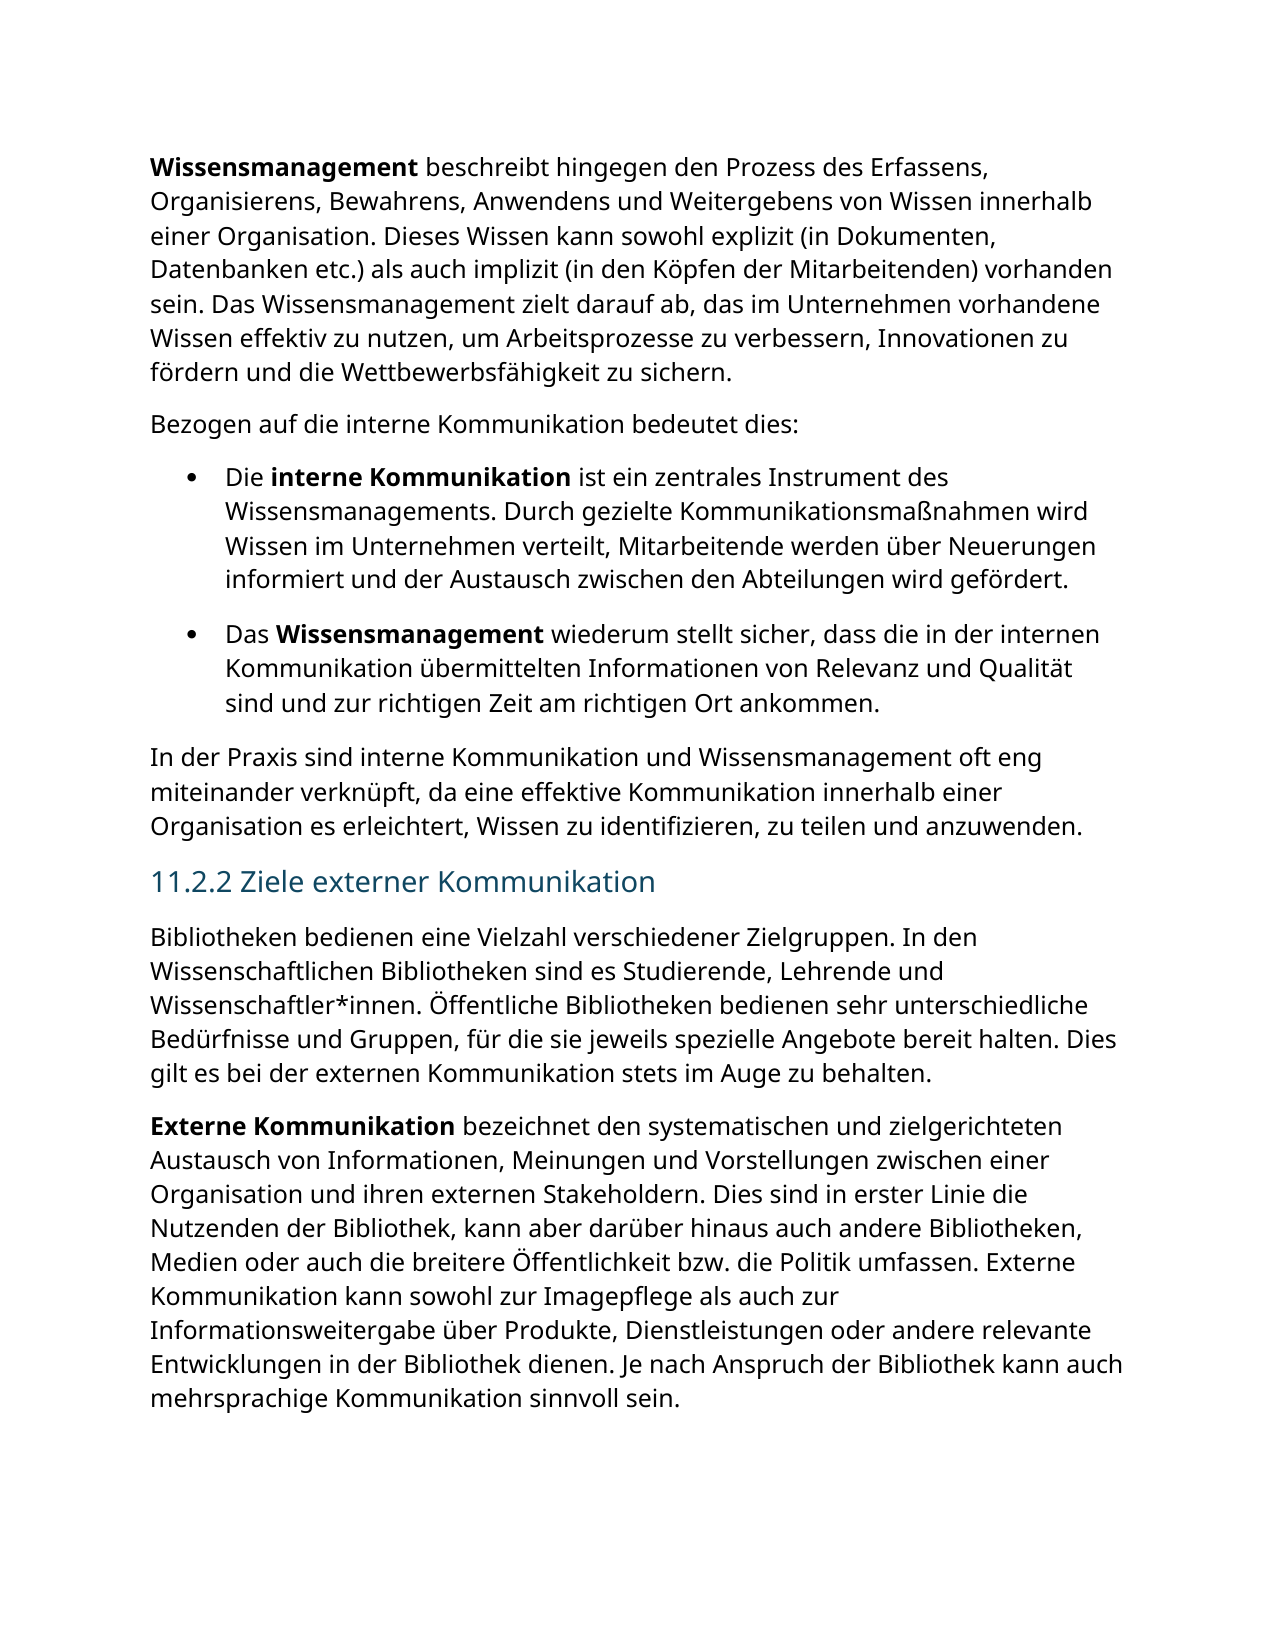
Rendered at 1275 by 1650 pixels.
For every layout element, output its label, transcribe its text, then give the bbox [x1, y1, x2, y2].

list Das Wissensmanagement wiederum stellt sicher, dass die in der internen Kommunikation übermittelten Informationen von Relevanz und Qualität sind und zur richtigen Zeit am richtigen Ort ankommen. [187, 617, 1125, 719]
text Bezogen auf die interne Kommunikation bedeutet dies: [150, 407, 1125, 441]
subtitle 11.2.2 Ziele externer Kommunikation [150, 861, 1125, 901]
text Externe Kommunikation bezeichnet den systematischen und zielgerichteten Austausch von Informationen, Meinungen und Vorstellungen zwischen einer Organisation und ihren externen Stakeholdern. Dies sind in erster Linie die Nutzenden der Bibliothek, kann aber darüber hinaus auch andere Bibliotheken, Medien oder auch die breitere Öffentlichkeit bzw. die Politik umfassen. Externe Kommunikation kann sowohl zur Imagepflege als auch zur Informationsweitergabe über Produkte, Dienstleistungen oder andere relevante Entwicklungen in der Bibliothek dienen. Je nach Anspruch der Bibliothek kann auch mehrsprachige Kommunikation sinnvoll sein. [150, 1108, 1125, 1415]
text Wissensmanagement beschreibt hingegen den Prozess des Erfassens, Organisierens, Bewahrens, Anwendens und Weitergebens von Wissen innerhalb einer Organisation. Dieses Wissen kann sowohl explizit (in Dokumenten, Datenbanken etc.) als auch implizit (in den Köpfen der Mitarbeitenden) vorhanden sein. Das Wissensmanagement zielt darauf ab, das im Unternehmen vorhandene Wissen effektiv zu nutzen, um Arbeitsprozesse zu verbessern, Innovationen zu fördern und die Wettbewerbsfähigkeit zu sichern. [150, 150, 1125, 388]
list Die interne Kommunikation ist ein zentrales Instrument des Wissensmanagements. Durch gezielte Kommunikationsmaßnahmen wird Wissen im Unternehmen verteilt, Mitarbeitende werden über Neuerungen informiert und der Austausch zwischen den Abteilungen wird gefördert. [187, 460, 1125, 596]
text In der Praxis sind interne Kommunikation und Wissensmanagement oft eng miteinander verknüpft, da eine effektive Kommunikation innerhalb einer Organisation es erleichtert, Wissen zu identifizieren, zu teilen und anzuwenden. [150, 740, 1125, 842]
text Bibliotheken bedienen eine Vielzahl verschiedener Zielgruppen. In den Wissenschaftlichen Bibliotheken sind es Studierende, Lehrende und Wissenschaftler*innen. Öffentliche Bibliotheken bedienen sehr unterschiedliche Bedürfnisse und Gruppen, für die sie jeweils spezielle Angebote bereit halten. Dies gilt es bei der externen Kommunikation stets im Auge zu behalten. [150, 919, 1125, 1090]
